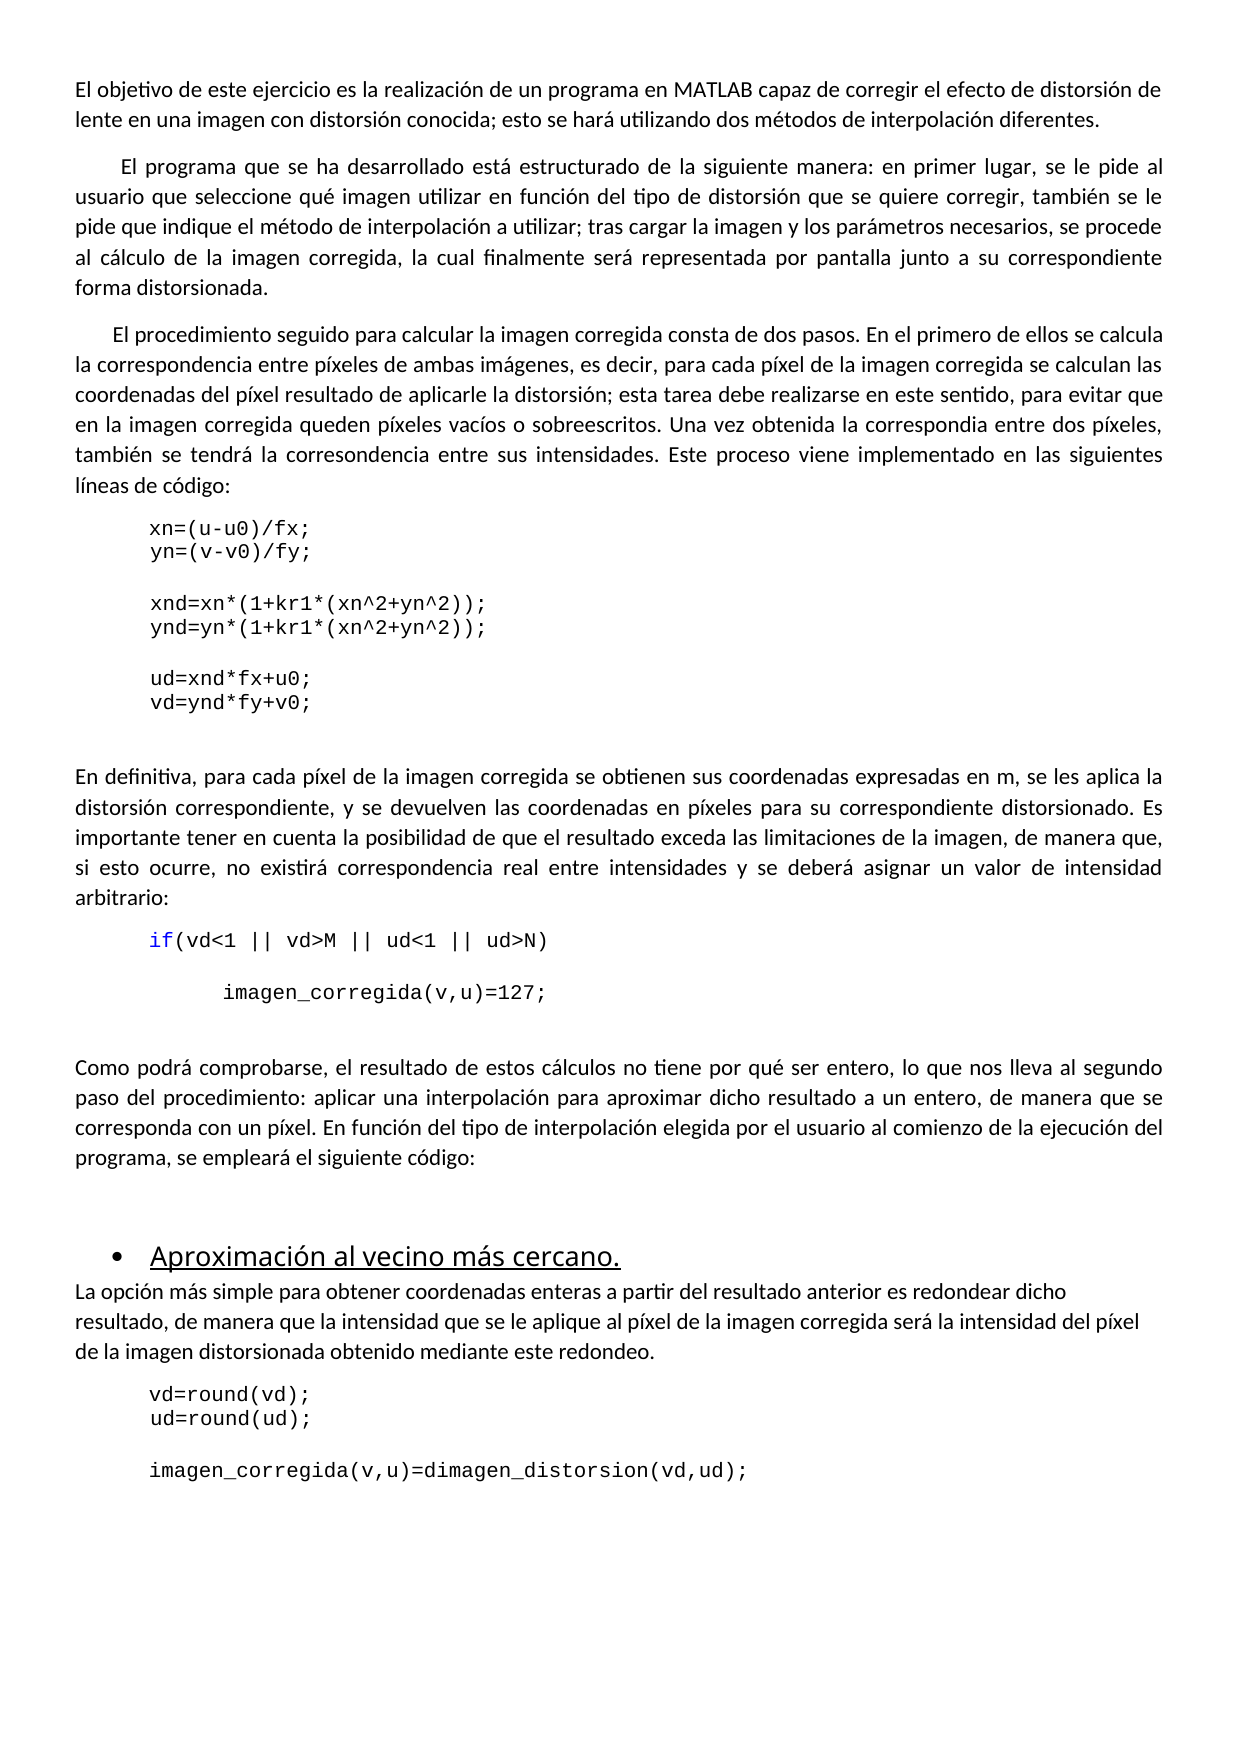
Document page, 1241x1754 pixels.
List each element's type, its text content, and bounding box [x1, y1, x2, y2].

text xnd=xn*(1+kr1*(xn^2+yn^2)); [75, 593, 1165, 617]
text xn=(u-u0)/fx; [149, 518, 1165, 541]
text El procedimiento seguido para calcular la imagen corregida consta de dos pasos. En el primero de ellos se calcula la correspondencia entre píxeles de ambas imágenes, es decir, para cada píxel de la imagen corregida se calculan las coordenadas del píxel resultado de aplicarle la distorsión; esta tarea debe realizarse en este sentido, para evitar que en la imagen corregida queden píxeles vacíos o sobreescritos. Una vez obtenida la correspondia entre dos píxeles, también se tendrá la corresondencia entre sus intensidades. Este proceso viene implementado en las siguientes líneas de código: [75, 320, 1165, 499]
text En definitiva, para cada píxel de la imagen corregida se obtienen sus coordenadas expresadas en m, se les aplica la distorsión correspondiente, y se devuelven las coordenadas en píxeles para su correspondiente distorsionado. Es importante tener en cuenta la posibilidad de que el resultado exceda las limitaciones de la imagen, de manera que, si esto ocurre, no existirá correspondencia real entre intensidades y se deberá asignar un valor de intensidad arbitrario: [75, 762, 1165, 911]
text if(vd<1 || vd>M || ud<1 || ud>N) [75, 930, 1165, 954]
text imagen_corregida(v,u)=127; [75, 982, 1165, 1006]
text yn=(v-v0)/fy; [75, 541, 1165, 565]
text La opción más simple para obtener coordenadas enteras a partir del resultado anterior es redondear dicho resultado, de manera que la intensidad que se le aplique al píxel de la imagen corregida será la intensidad del píxel de la imagen distorsionada obtenido mediante este redondeo. [75, 1277, 1165, 1365]
text ud=round(ud); [75, 1408, 1165, 1431]
text El objetivo de este ejercicio es la realización de un programa en MATLAB capaz de corregir el efecto de distorsión de lente en una imagen con distorsión conocida; esto se hará utilizando dos métodos de interpolación diferentes. [75, 75, 1165, 133]
text vd=round(vd); [75, 1384, 1165, 1408]
text ynd=yn*(1+kr1*(xn^2+yn^2)); [75, 617, 1165, 640]
text vd=ynd*fy+v0; [75, 692, 1165, 716]
text Como podrá comprobarse, el resultado de estos cálculos no tiene por qué ser entero, lo que nos lleva al segundo paso del procedimiento: aplicar una interpolación para aproximar dicho resultado a un entero, de manera que se corresponda con un píxel. En función del tipo de interpolación elegida por el usuario al comienzo de la ejecución del programa, se empleará el siguiente código: [75, 1053, 1165, 1171]
text ud=xnd*fx+u0; [75, 668, 1165, 692]
text El programa que se ha desarrollado está estructurado de la siguiente manera: en primer lugar, se le pide al usuario que seleccione qué imagen utilizar en función del tipo de distorsión que se quiere corregir, también se le pide que indique el método de interpolación a utilizar; tras cargar la imagen y los parámetros necesarios, se procede al cálculo de la imagen corregida, la cual finalmente será representada por pantalla junto a su correspondiente forma distorsionada. [75, 152, 1165, 301]
text imagen_corregida(v,u)=dimagen_distorsion(vd,ud); [149, 1460, 1165, 1483]
subtitle Aproximación al vecino más cercano. [112, 1237, 1165, 1274]
